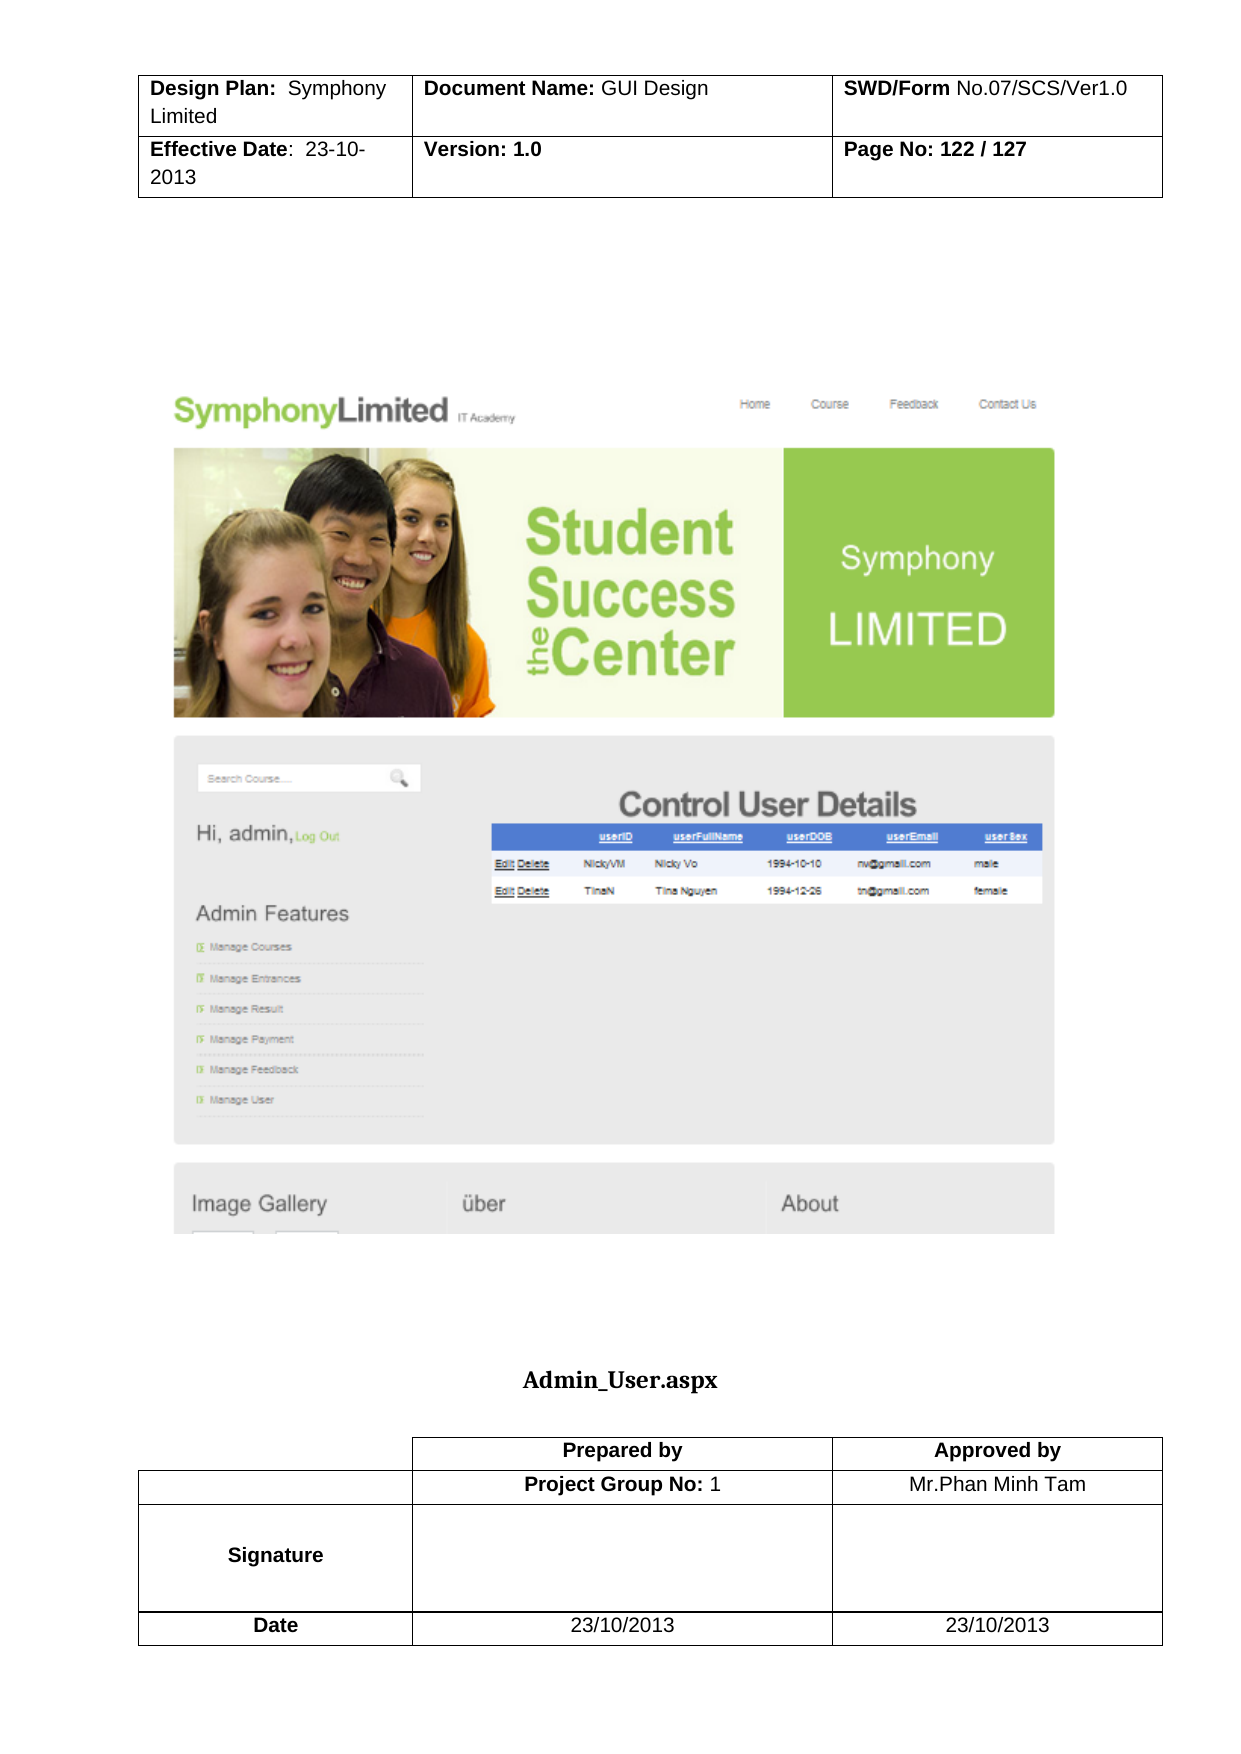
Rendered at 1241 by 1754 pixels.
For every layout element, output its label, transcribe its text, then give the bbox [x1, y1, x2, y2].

text Admin_User.aspx [150, 1366, 1090, 1395]
picture [150, 371, 1091, 1234]
